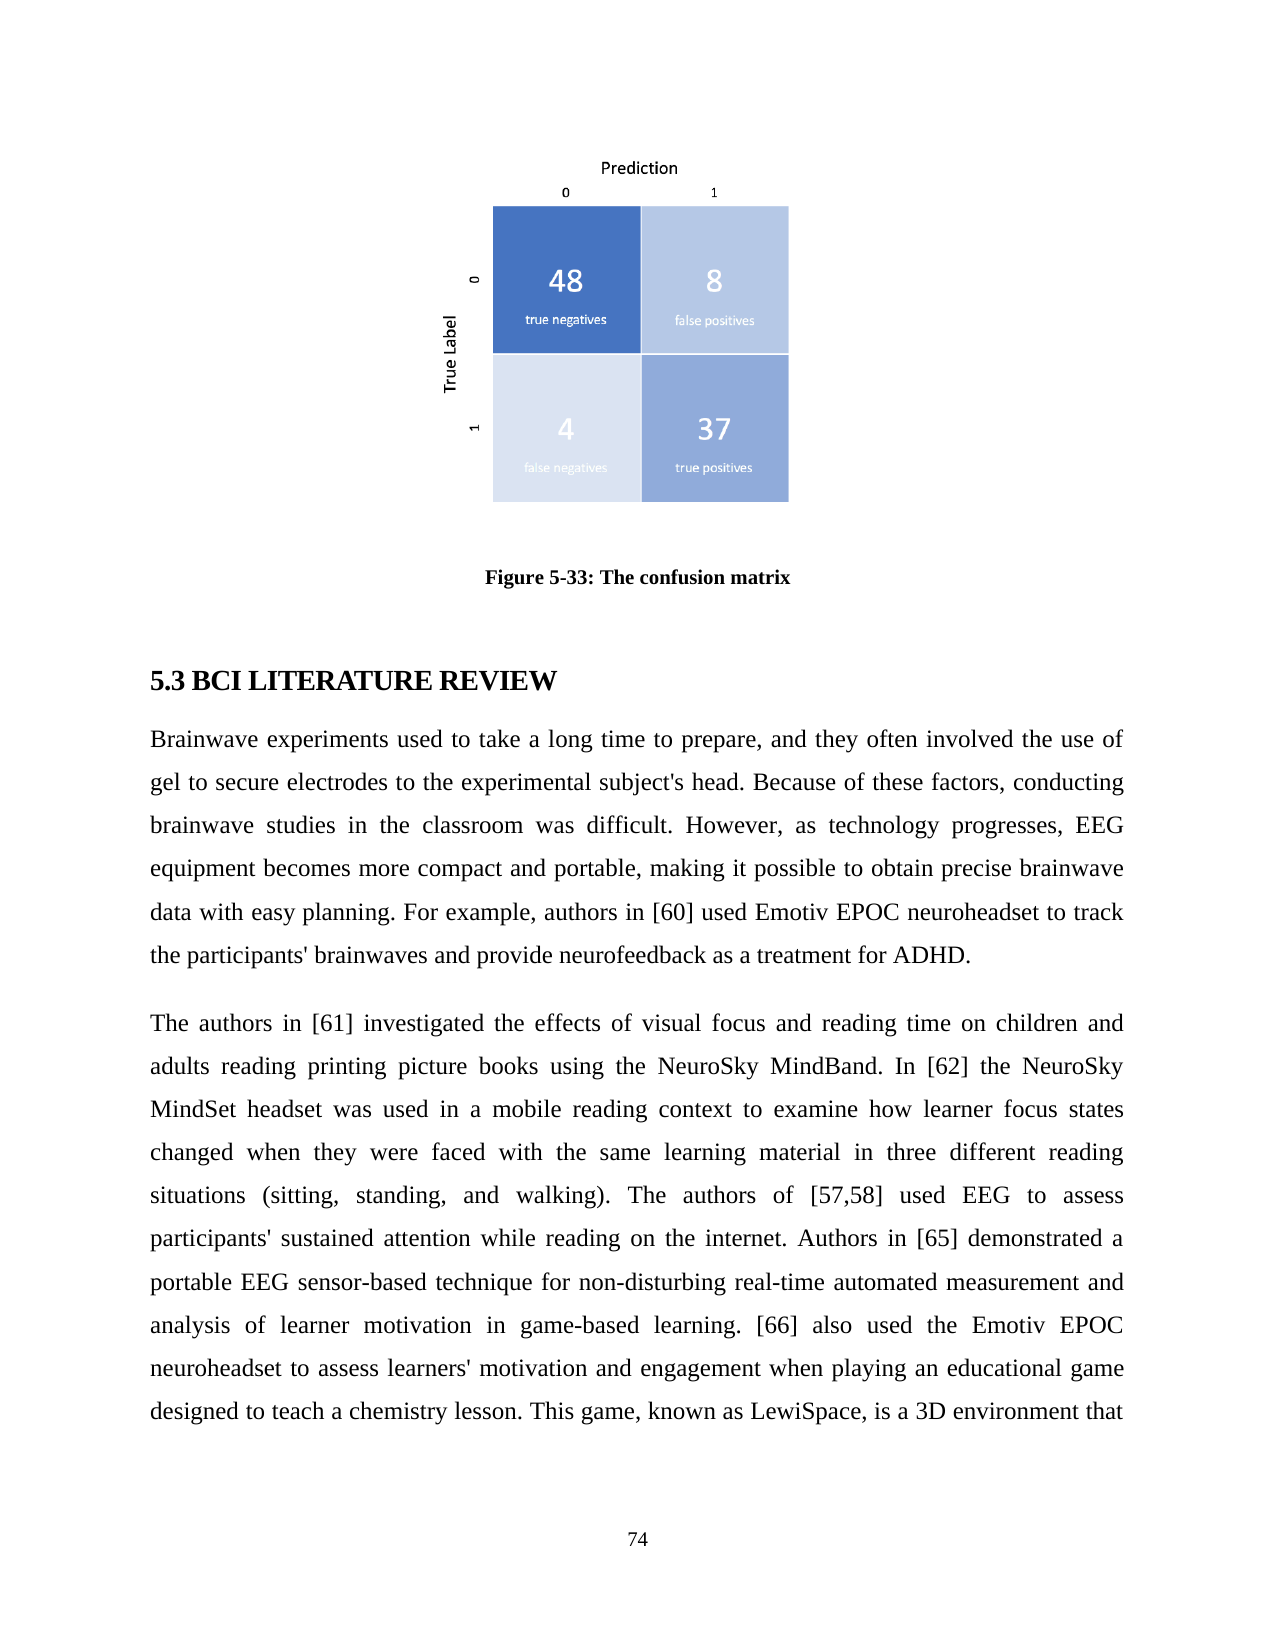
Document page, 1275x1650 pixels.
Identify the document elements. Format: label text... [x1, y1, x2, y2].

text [150, 1008, 1125, 1425]
subtitle 5.3 BCI Literature review [150, 663, 1125, 696]
picture [311, 150, 964, 543]
text Brainwave experiments used to take a long time to prepare, and they often involved the use of gel to secure electrodes to the experimental subject's head. Because of these factors, conducting brainwave studies in the classroom was difficult. However, as technology progresses, EEG equipment becomes more compact and portable, making it possible to obtain precise brainwave data with easy planning. For example, authors in [60] used Emotiv EPOC neuroheadset to track the participants' brainwaves and provide neurofeedback as a treatment for ADHD. [150, 724, 1125, 968]
